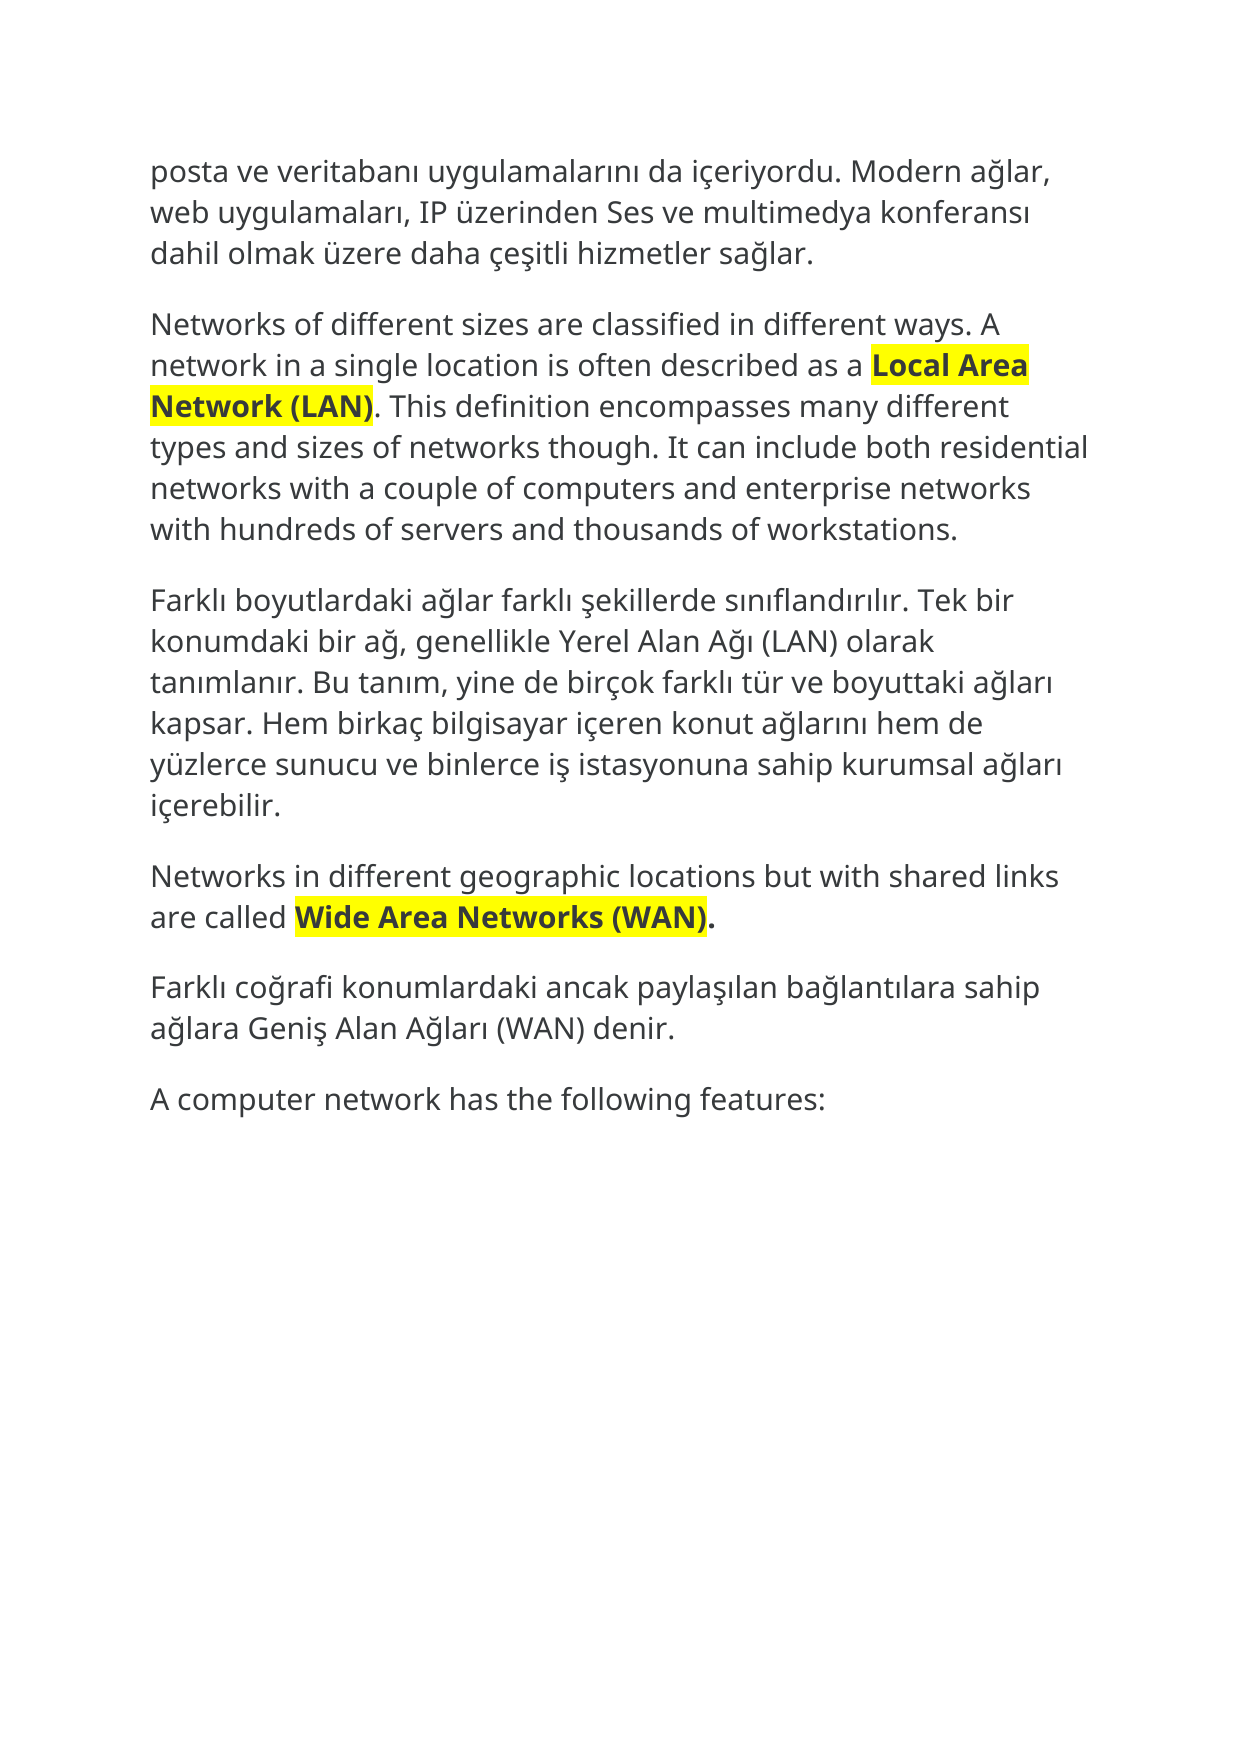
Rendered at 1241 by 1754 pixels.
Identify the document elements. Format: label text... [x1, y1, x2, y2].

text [150, 150, 1090, 273]
text Networks of different sizes are classified in different ways. A network in a single location is often described as a Local Area Network (LAN). This definition encompasses many different types and sizes of networks though. It can include both residential networks with a couple of computers and enterprise networks with hundreds of servers and thousands of workstations. [150, 303, 1090, 549]
text Networks in different geographic locations but with shared links are called Wide Area Networks (WAN). [150, 855, 1090, 937]
text Farklı boyutlardaki ağlar farklı şekillerde sınıflandırılır. Tek bir konumdaki bir ağ, genellikle Yerel Alan Ağı (LAN) olarak tanımlanır. Bu tanım, yine de birçok farklı tür ve boyuttaki ağları kapsar. Hem birkaç bilgisayar içeren konut ağlarını hem de yüzlerce sunucu ve binlerce iş istasyonuna sahip kurumsal ağları içerebilir. [150, 579, 1090, 826]
text A computer network has the following features: [150, 1078, 1090, 1119]
text Farklı coğrafi konumlardaki ancak paylaşılan bağlantılara sahip ağlara Geniş Alan Ağları (WAN) denir. [150, 966, 1090, 1048]
